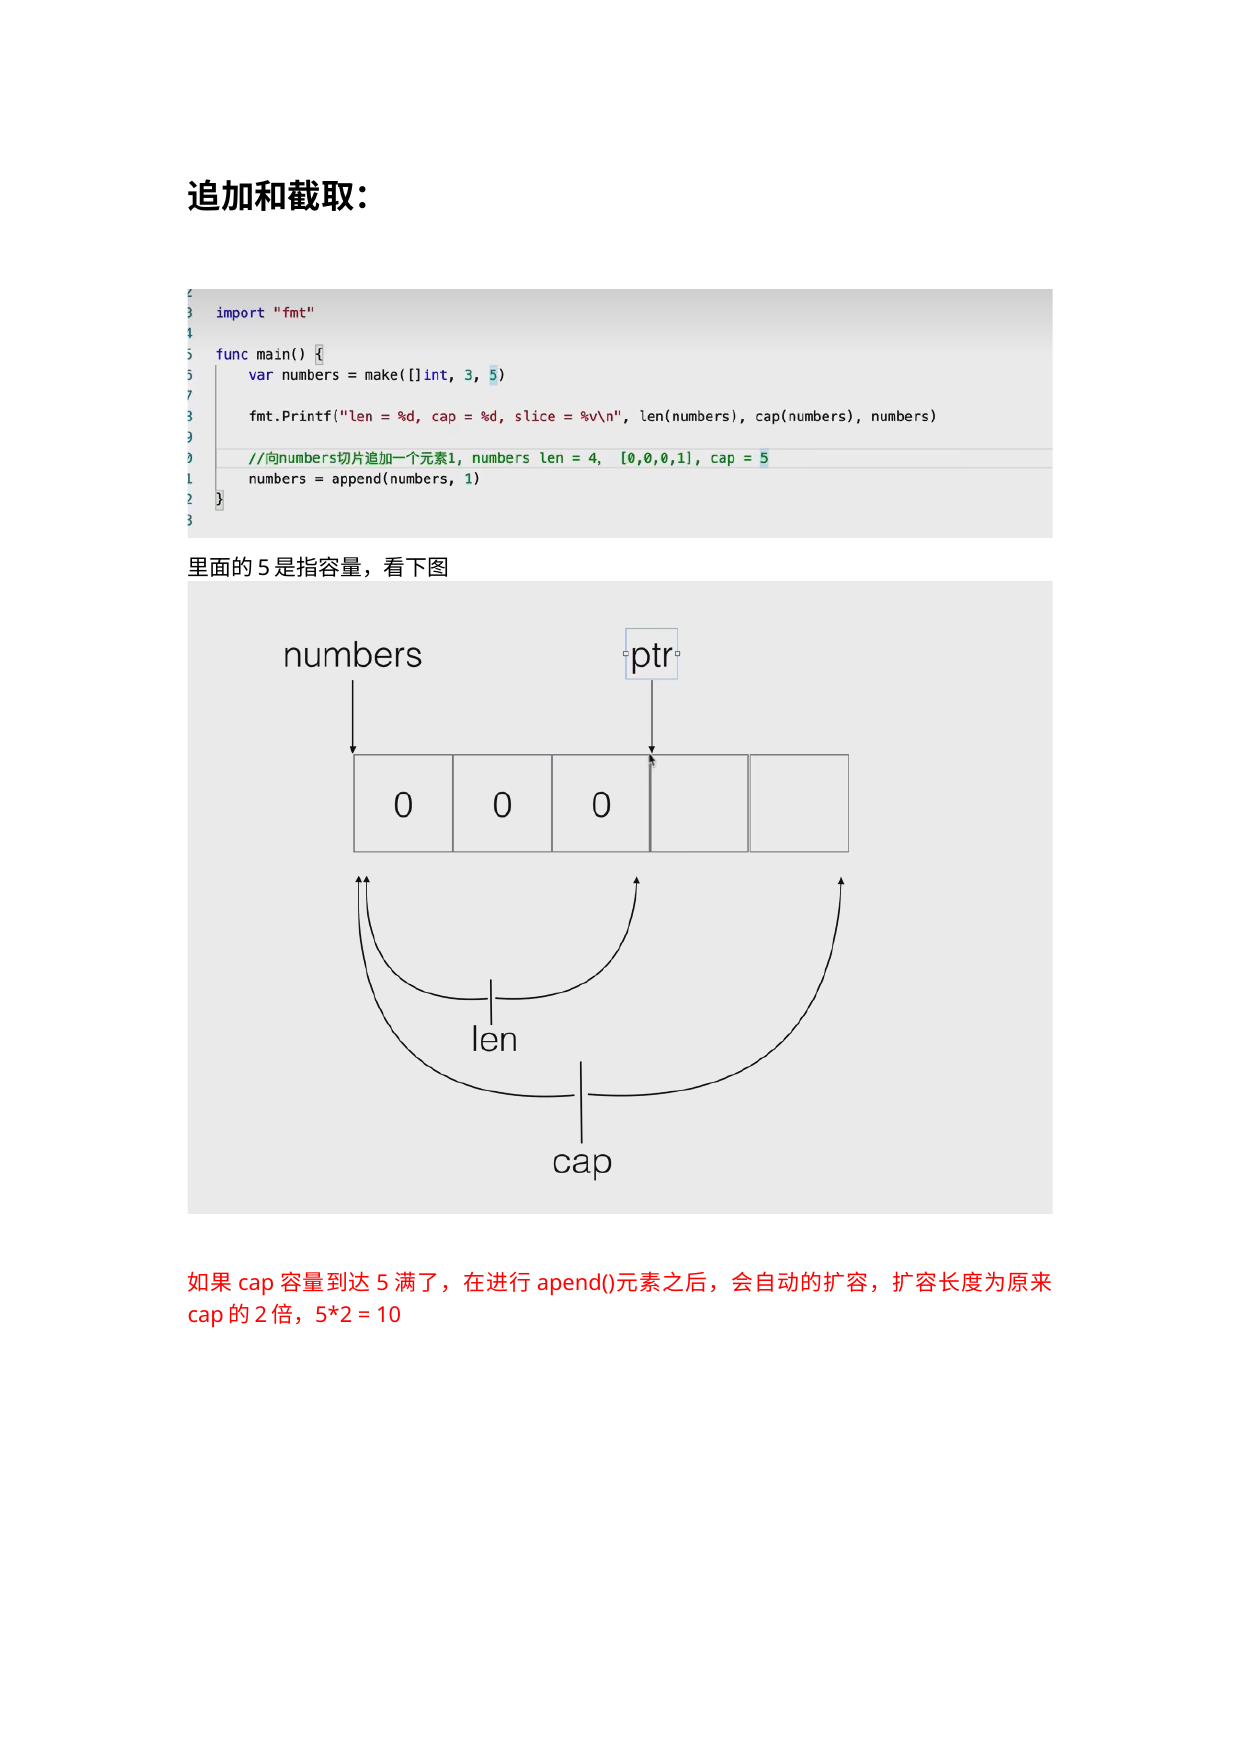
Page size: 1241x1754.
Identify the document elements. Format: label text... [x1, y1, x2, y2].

text 里面的5是指容量，看下图 [187, 549, 1053, 581]
subtitle 追加和截取： [187, 162, 1053, 227]
text 如果cap容量到达5满了，在进行apend()元素之后，会自动的扩容，扩容长度为原来cap的2倍，5*2 = 10 [187, 1264, 1053, 1329]
picture [187, 581, 1053, 1214]
picture [187, 289, 1053, 538]
